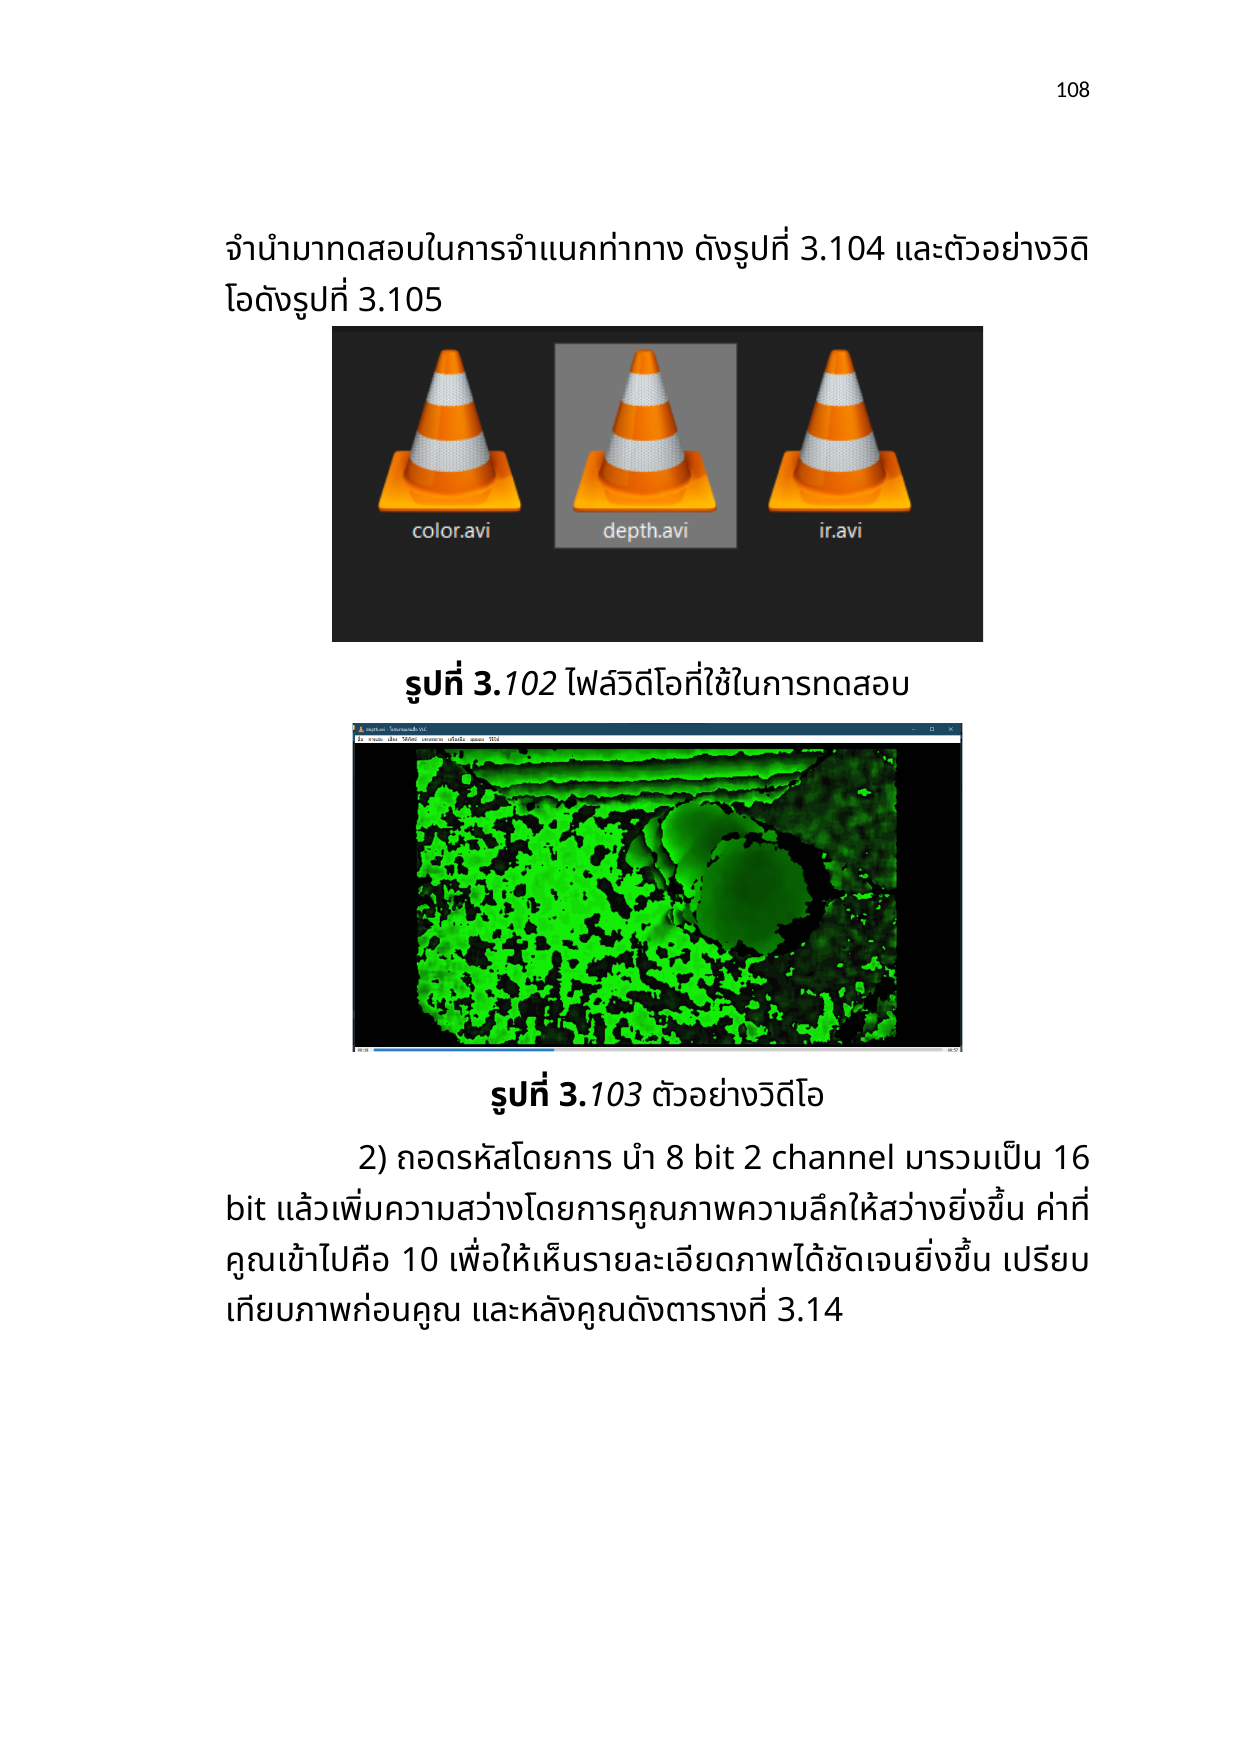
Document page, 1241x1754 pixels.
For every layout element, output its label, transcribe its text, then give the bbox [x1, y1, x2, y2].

text 2) ถอดรหัสโดยการ นำ 8 bit 2 channel มารวมเป็น 16 bit แล้วเพิ่มความสว่างโดยการคูณภาพความลึกให้สว่างยิ่งขึ้น ค่าที่คูณเข้าไปคือ 10 เพื่อให้เห็นรายละเอียดภาพได้ชัดเจนยิ่งขึ้น เปรียบเทียบภาพก่อนคูณ และหลังคูณดังตารางที่ 3.14 [225, 1134, 1090, 1337]
picture [352, 723, 963, 1052]
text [225, 225, 1090, 326]
text รูปที่ 3.102 ไฟล์วิดีโอที่ใช้ในการทดสอบ [225, 660, 1090, 711]
picture [332, 326, 984, 642]
text รูปที่ 3.103 ตัวอย่างวิดีโอ [225, 1071, 1090, 1122]
